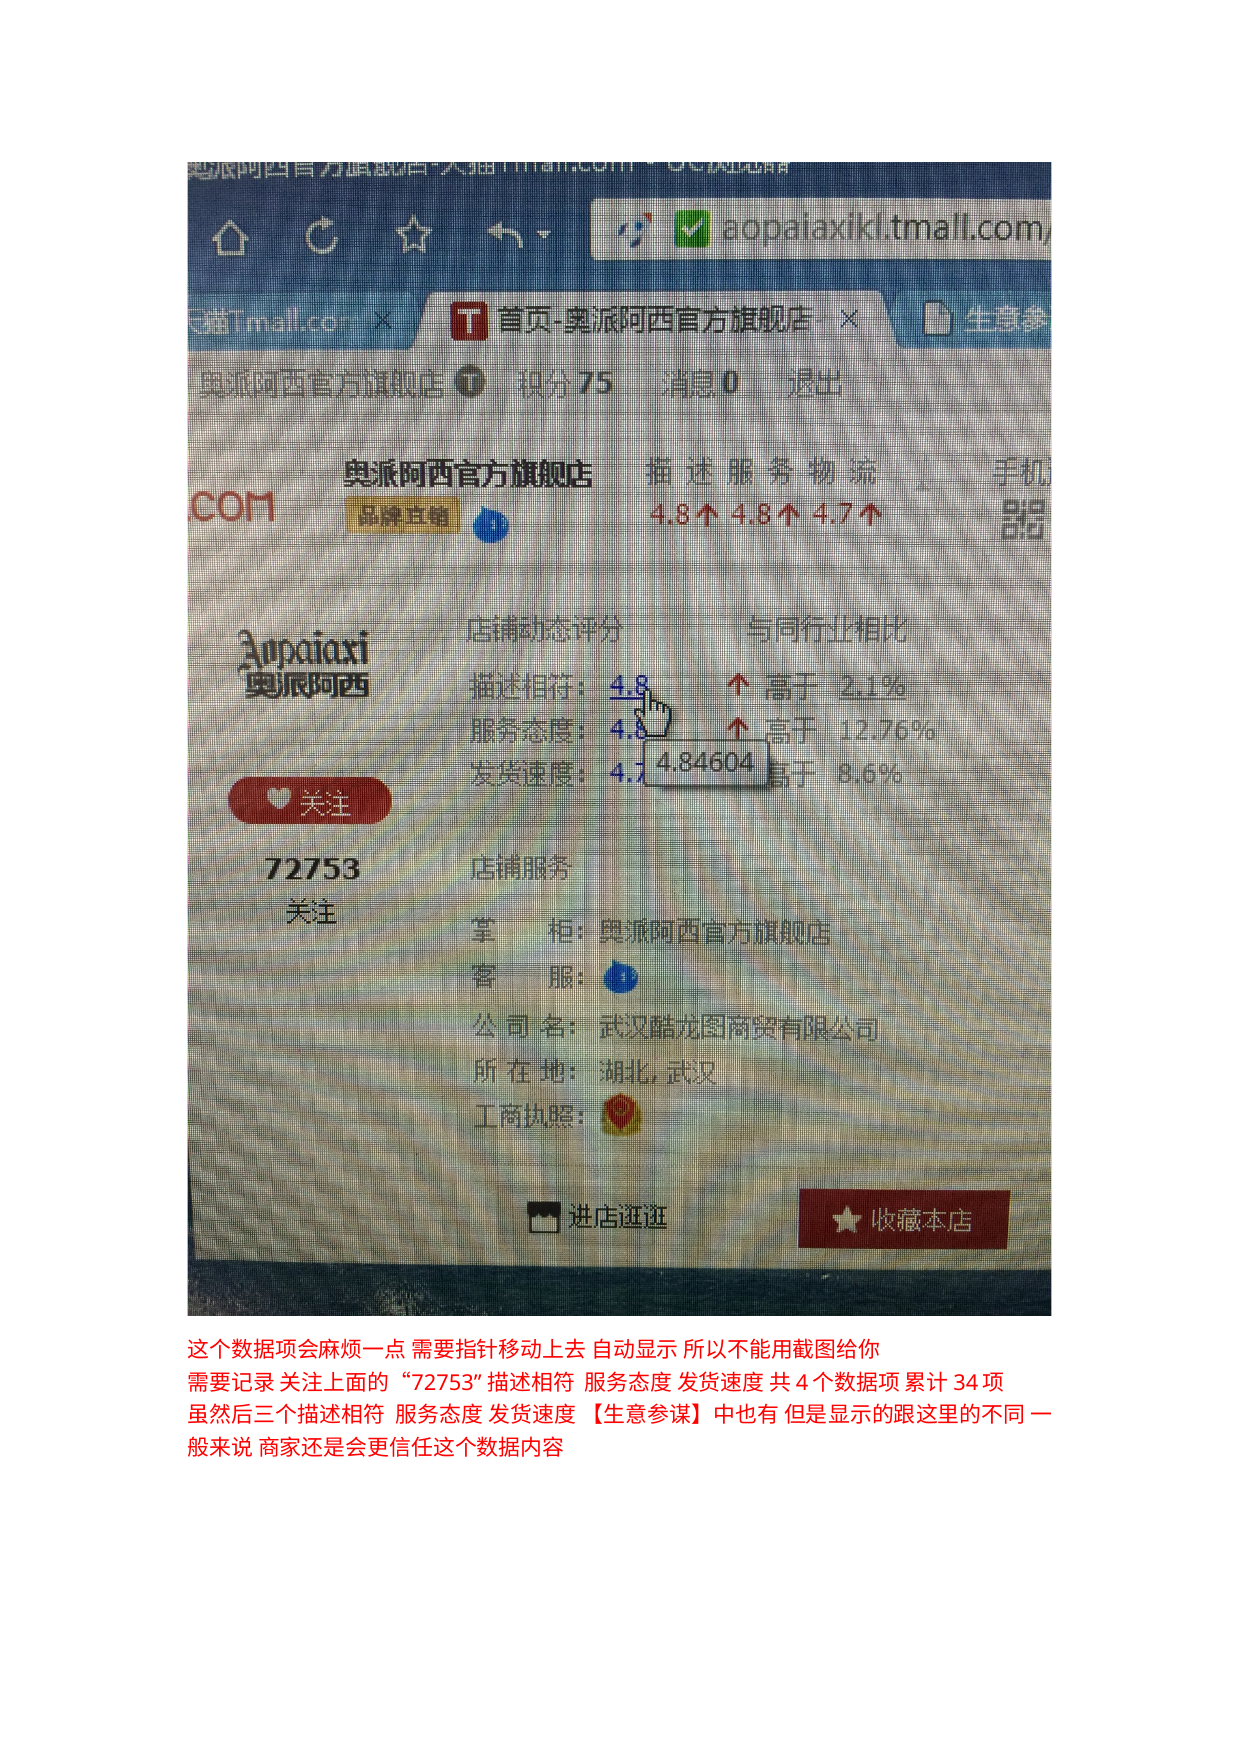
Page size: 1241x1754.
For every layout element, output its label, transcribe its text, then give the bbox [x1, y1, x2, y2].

text 虽然后三个描述相符 服务态度 发货速度 【生意参谋】中也有 但是显示的跟这里的不同 一般来说 商家还是会更信任这个数据内容 [187, 1397, 1053, 1462]
text 需要记录 关注上面的“72753” 描述相符 服务态度 发货速度 共4个数据项 累计34项 [187, 1364, 1053, 1397]
picture [187, 162, 1052, 1316]
text 这个数据项会麻烦一点 需要指针移动上去 自动显示 所以不能用截图给你 [187, 1332, 1053, 1364]
